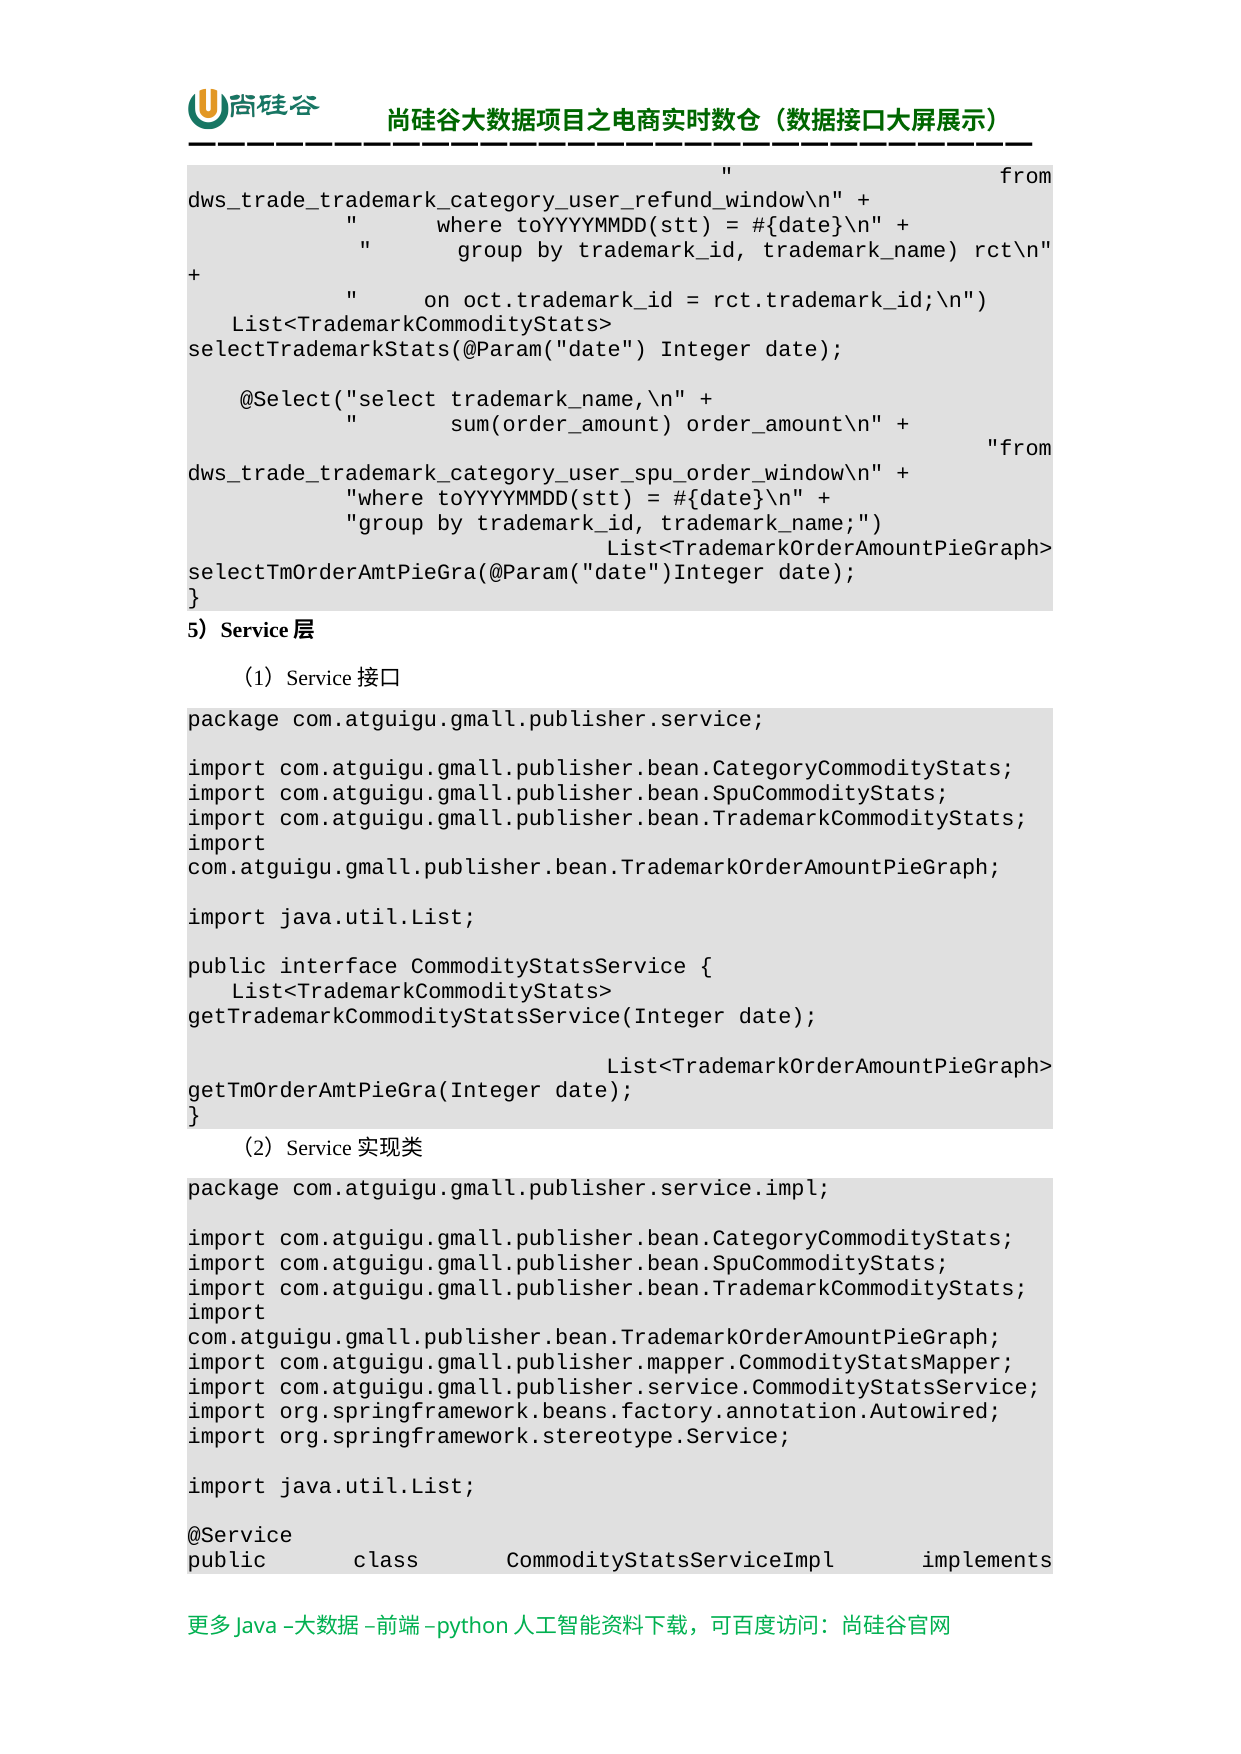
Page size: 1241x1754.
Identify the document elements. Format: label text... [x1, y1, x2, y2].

text （1）Service 接口 [187, 659, 1053, 692]
text } [187, 1104, 1053, 1129]
picture [187, 88, 321, 130]
text import com.atguigu.gmall.publisher.bean.TrademarkCommodityStats; [187, 807, 1053, 832]
text " from dws_trade_trademark_category_user_refund_window\n" + [187, 165, 1053, 214]
text " group by trademark_id, trademark_name) rct\n" + [187, 239, 1053, 289]
text import java.util.List; [187, 906, 1053, 931]
text import com.atguigu.gmall.publisher.bean.CategoryCommodityStats; [187, 1227, 1053, 1252]
text 5）Service 层 [187, 611, 1053, 644]
text public interface CommodityStatsService { [187, 956, 1053, 981]
text List<TrademarkCommodityStats> getTrademarkCommodityStatsService(Integer date); [187, 981, 1053, 1030]
text import org.springframework.beans.factory.annotation.Autowired; [187, 1401, 1053, 1426]
text @Select("select trademark_name,\n" + [187, 388, 1053, 413]
text package com.atguigu.gmall.publisher.service.impl; [187, 1178, 1053, 1202]
text import com.atguigu.gmall.publisher.bean.TrademarkCommodityStats; [187, 1277, 1053, 1302]
text } [187, 586, 1053, 611]
text import com.atguigu.gmall.publisher.bean.CategoryCommodityStats; [187, 757, 1053, 782]
text "where toYYYYMMDD(stt) = #{date}\n" + [187, 487, 1053, 512]
text import com.atguigu.gmall.publisher.service.CommodityStatsService; [187, 1376, 1053, 1401]
text "from dws_trade_trademark_category_user_spu_order_window\n" + [187, 438, 1053, 487]
text List<TrademarkCommodityStats> selectTrademarkStats(@Param("date") Integer date); [187, 314, 1053, 363]
text "group by trademark_id, trademark_name;") [187, 512, 1053, 537]
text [187, 1549, 1053, 1574]
text List<TrademarkOrderAmountPieGraph> getTmOrderAmtPieGra(Integer date); [187, 1055, 1053, 1104]
text List<TrademarkOrderAmountPieGraph> selectTmOrderAmtPieGra(@Param("date")Integer date); [187, 537, 1053, 586]
text import java.util.List; [187, 1475, 1053, 1500]
text import com.atguigu.gmall.publisher.bean.TrademarkOrderAmountPieGraph; [187, 832, 1053, 881]
text package com.atguigu.gmall.publisher.service; [187, 708, 1053, 733]
text import com.atguigu.gmall.publisher.bean.SpuCommodityStats; [187, 1252, 1053, 1277]
text " on oct.trademark_id = rct.trademark_id;\n") [187, 289, 1053, 314]
text " where toYYYYMMDD(stt) = #{date}\n" + [187, 214, 1053, 239]
text import com.atguigu.gmall.publisher.mapper.CommodityStatsMapper; [187, 1351, 1053, 1376]
text import com.atguigu.gmall.publisher.bean.SpuCommodityStats; [187, 782, 1053, 807]
text （2）Service 实现类 [187, 1129, 1053, 1162]
text import org.springframework.stereotype.Service; [187, 1426, 1053, 1450]
text import com.atguigu.gmall.publisher.bean.TrademarkOrderAmountPieGraph; [187, 1302, 1053, 1351]
text @Service [187, 1525, 1053, 1549]
text " sum(order_amount) order_amount\n" + [187, 413, 1053, 438]
